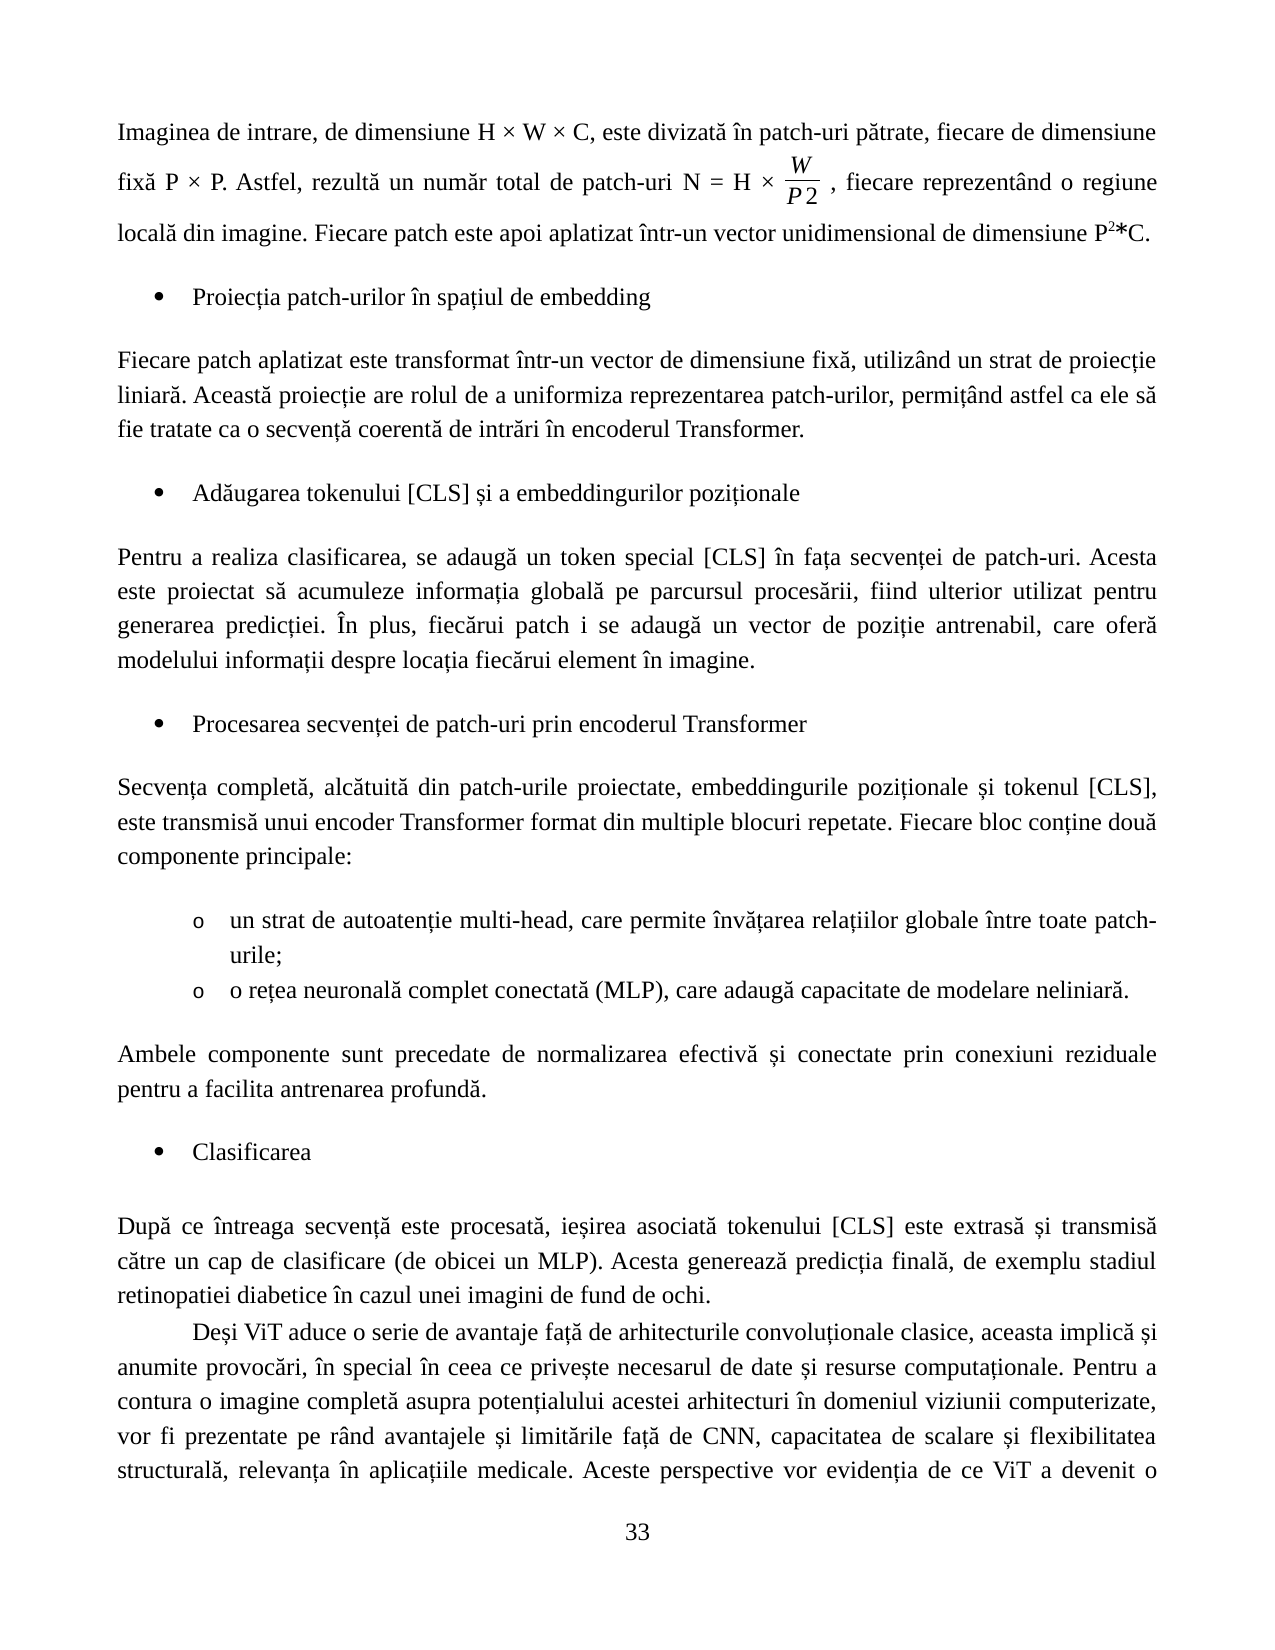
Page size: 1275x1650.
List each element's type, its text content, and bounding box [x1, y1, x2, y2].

list Proiecția patch-urilor în spațiul de embedding [154, 282, 1158, 311]
text Fiecare patch aplatizat este transformat într-un vector de dimensiune fixă, utilizând un strat de proiecție liniară. Această proiecție are rolul de a uniformiza reprezentarea patch-urilor, permițând astfel ca ele să fie tratate ca o secvență coerentă de intrări în encoderul Transformer. [117, 345, 1158, 443]
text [117, 1317, 1158, 1484]
list Clasificarea [154, 1137, 1158, 1166]
text Secvența completă, alcătuită din patch-urile proiectate, embeddingurile poziționale și tokenul [CLS], este transmisă unui encoder Transformer format din multiple blocuri repetate. Fiecare bloc conține două componente principale: [117, 772, 1158, 870]
list un strat de autoatenție multi-head, care permite învățarea relațiilor globale între toate patch-urile; [192, 905, 1158, 969]
text Imaginea de intrare, de dimensiune H × W × C, este divizată în patch-uri pătrate, fiecare de dimensiune fixă P × P. Astfel, rezultă un număr total de patch-uri N = H × ​, fiecare reprezentând o regiune locală din imagine. Fiecare patch este apoi aplatizat într-un vector unidimensional de dimensiune P2*C. [117, 117, 1158, 247]
text După ce întreaga secvență este procesată, ieșirea asociată tokenului [CLS] este extrasă și transmisă către un cap de clasificare (de obicei un MLP). Acesta generează predicția finală, de exemplu stadiul retinopatiei diabetice în cazul unei imagini de fund de ochi. [117, 1211, 1158, 1309]
list Adăugarea tokenului [CLS] și a embeddingurilor poziționale [154, 478, 1158, 507]
text Ambele componente sunt precedate de normalizarea efectivă și conectate prin conexiuni reziduale pentru a facilita antrenarea profundă. [117, 1039, 1158, 1103]
list o rețea neuronală complet conectată (MLP), care adaugă capacitate de modelare neliniară. [192, 975, 1158, 1004]
list Procesarea secvenței de patch-uri prin encoderul Transformer [154, 709, 1158, 737]
text Pentru a realiza clasificarea, se adaugă un token special [CLS] în fața secvenței de patch-uri. Acesta este proiectat să acumuleze informația globală pe parcursul procesării, fiind ulterior utilizat pentru generarea predicției. În plus, fiecărui patch i se adaugă un vector de poziție antrenabil, care oferă modelului informații despre locația fiecărui element în imagine. [117, 542, 1158, 674]
